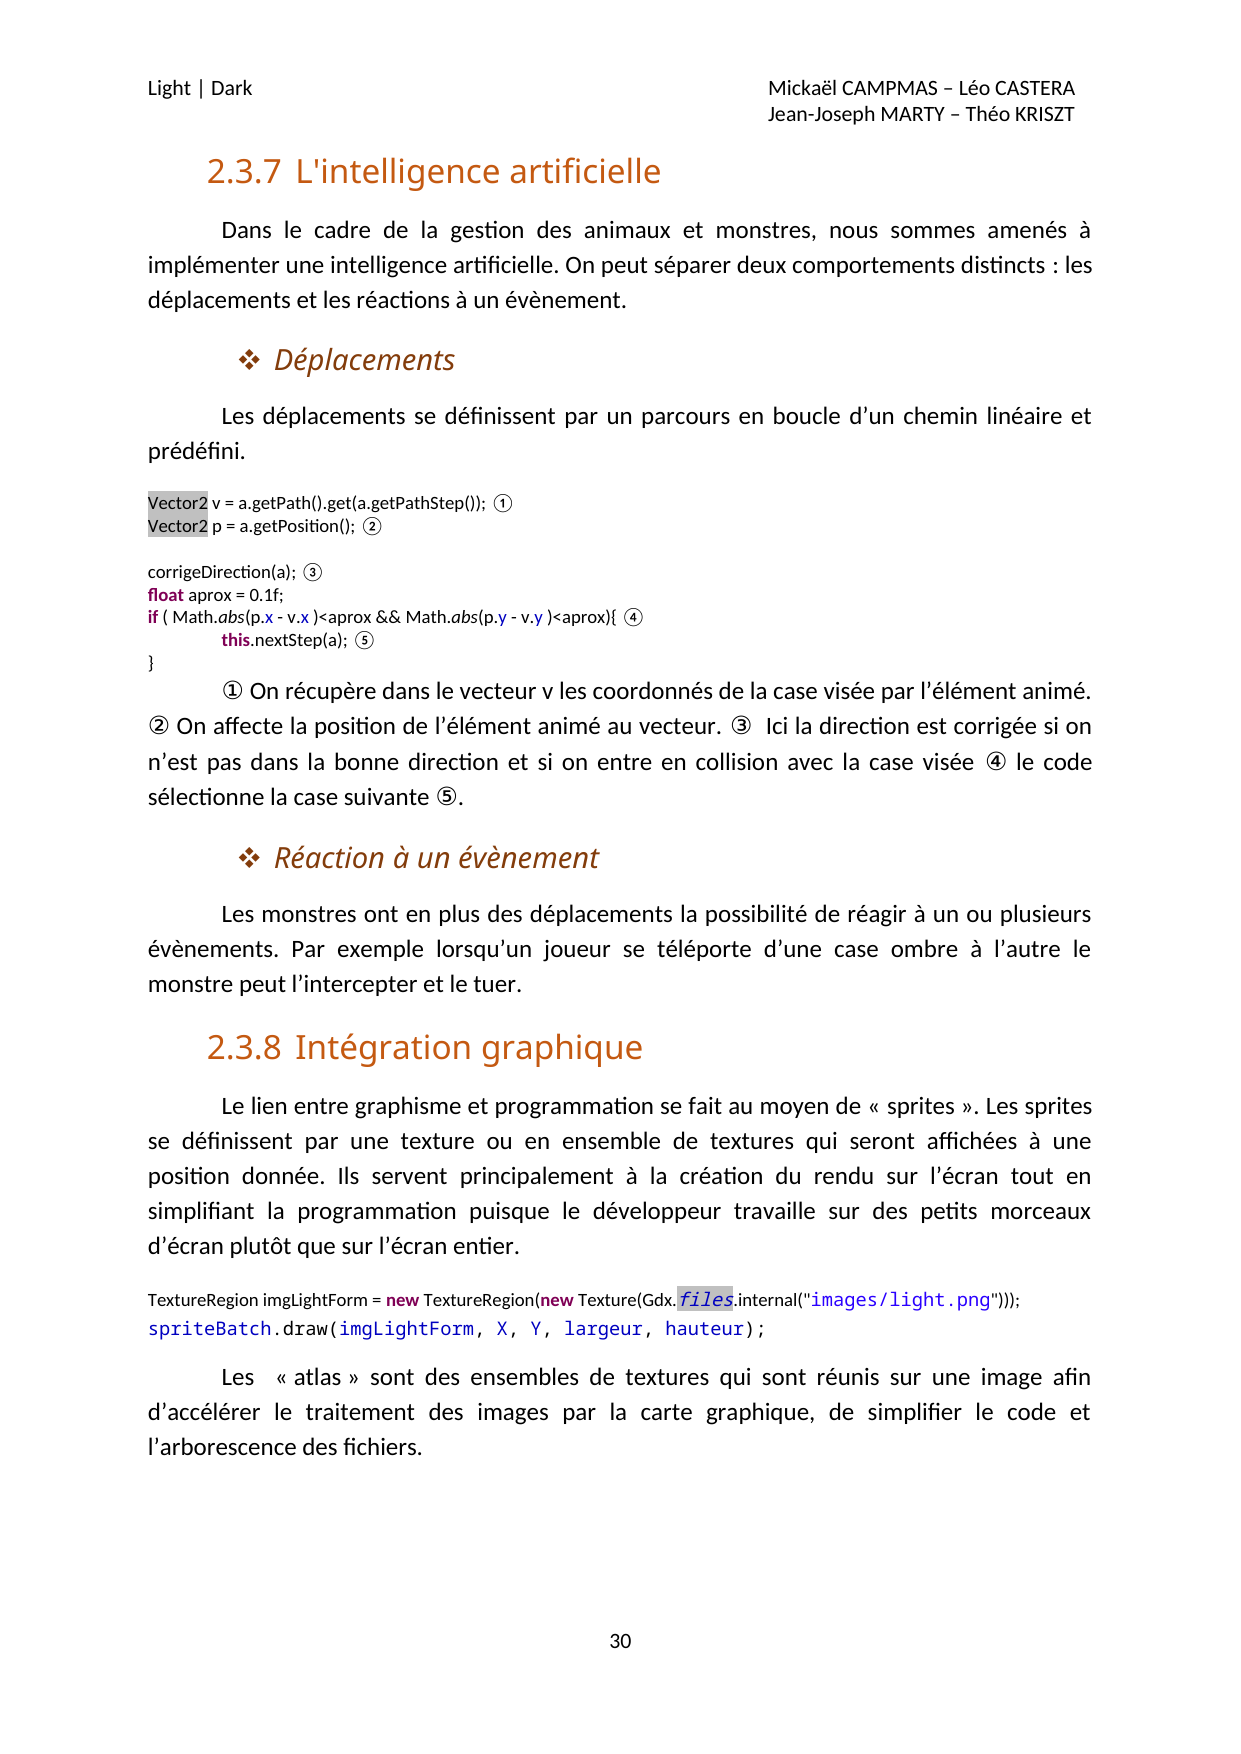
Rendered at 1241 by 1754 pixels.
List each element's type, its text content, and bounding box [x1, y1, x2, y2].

subtitle Déplacements [236, 340, 1093, 379]
text spriteBatch.draw(imgLightForm, X, Y, largeur, hauteur); [148, 1315, 1093, 1341]
text Le lien entre graphisme et programmation se fait au moyen de « sprites ». Les sprites se définissent par une texture ou en ensemble de textures qui seront affichées à une position donnée. Ils servent principalement à la création du rendu sur l’écran tout en simplifiant la programmation puisque le développeur travaille sur des petits morceaux d’écran plutôt que sur l’écran entier. [148, 1090, 1093, 1261]
text if ( Math.abs(p.x - v.x )<aprox && Math.abs(p.y - v.y )<aprox){ ④ [148, 606, 1093, 628]
text Les monstres ont en plus des déplacements la possibilité de réagir à un ou plusieurs évènements. Par exemple lorsqu’un joueur se téléporte d’une case ombre à l’autre le monstre peut l’intercepter et le tuer. [148, 898, 1093, 998]
text ① On récupère dans le vecteur v les coordonnés de la case visée par l’élément animé. ② On affecte la position de l’élément animé au vecteur. ③ Ici la direction est corrigée si on n’est pas dans la bonne direction et si on entre en collision avec la case visée ④ le code sélectionne la case suivante ⑤. [148, 674, 1093, 812]
text TextureRegion imgLightForm = new TextureRegion(new Texture(Gdx.files.internal("images/light.png"))); [733, 1286, 1093, 1311]
text TextureRegion imgLightForm = new TextureRegion(new Texture(Gdx.files.internal("images/light.png"))); [148, 1286, 677, 1311]
text } [148, 651, 1093, 674]
subtitle L'intelligence artificielle [207, 148, 1093, 193]
subtitle Intégration graphique [207, 1024, 1093, 1069]
text this.nextStep(a); ⑤ [148, 628, 1093, 651]
text Dans le cadre de la gestion des animaux et monstres, nous sommes amenés à implémenter une intelligence artificielle. On peut séparer deux comportements distincts : les déplacements et les réactions à un évènement. [148, 214, 1093, 314]
text Vector2 v = a.getPath().get(a.getPathStep()); ① [208, 491, 1093, 514]
text float aprox = 0.1f; [148, 583, 1093, 606]
subtitle Réaction à un évènement [236, 837, 1093, 877]
text Vector2 p = a.getPosition(); ② [208, 514, 1093, 537]
text corrigeDirection(a); ③ [148, 560, 1093, 583]
text Les déplacements se définissent par un parcours en boucle d’un chemin linéaire et prédéfini. [148, 400, 1093, 466]
text Les « atlas » sont des ensembles de textures qui sont réunis sur une image afin d’accélérer le traitement des images par la carte graphique, de simplifier le code et l’arborescence des fichiers. [148, 1361, 1093, 1462]
